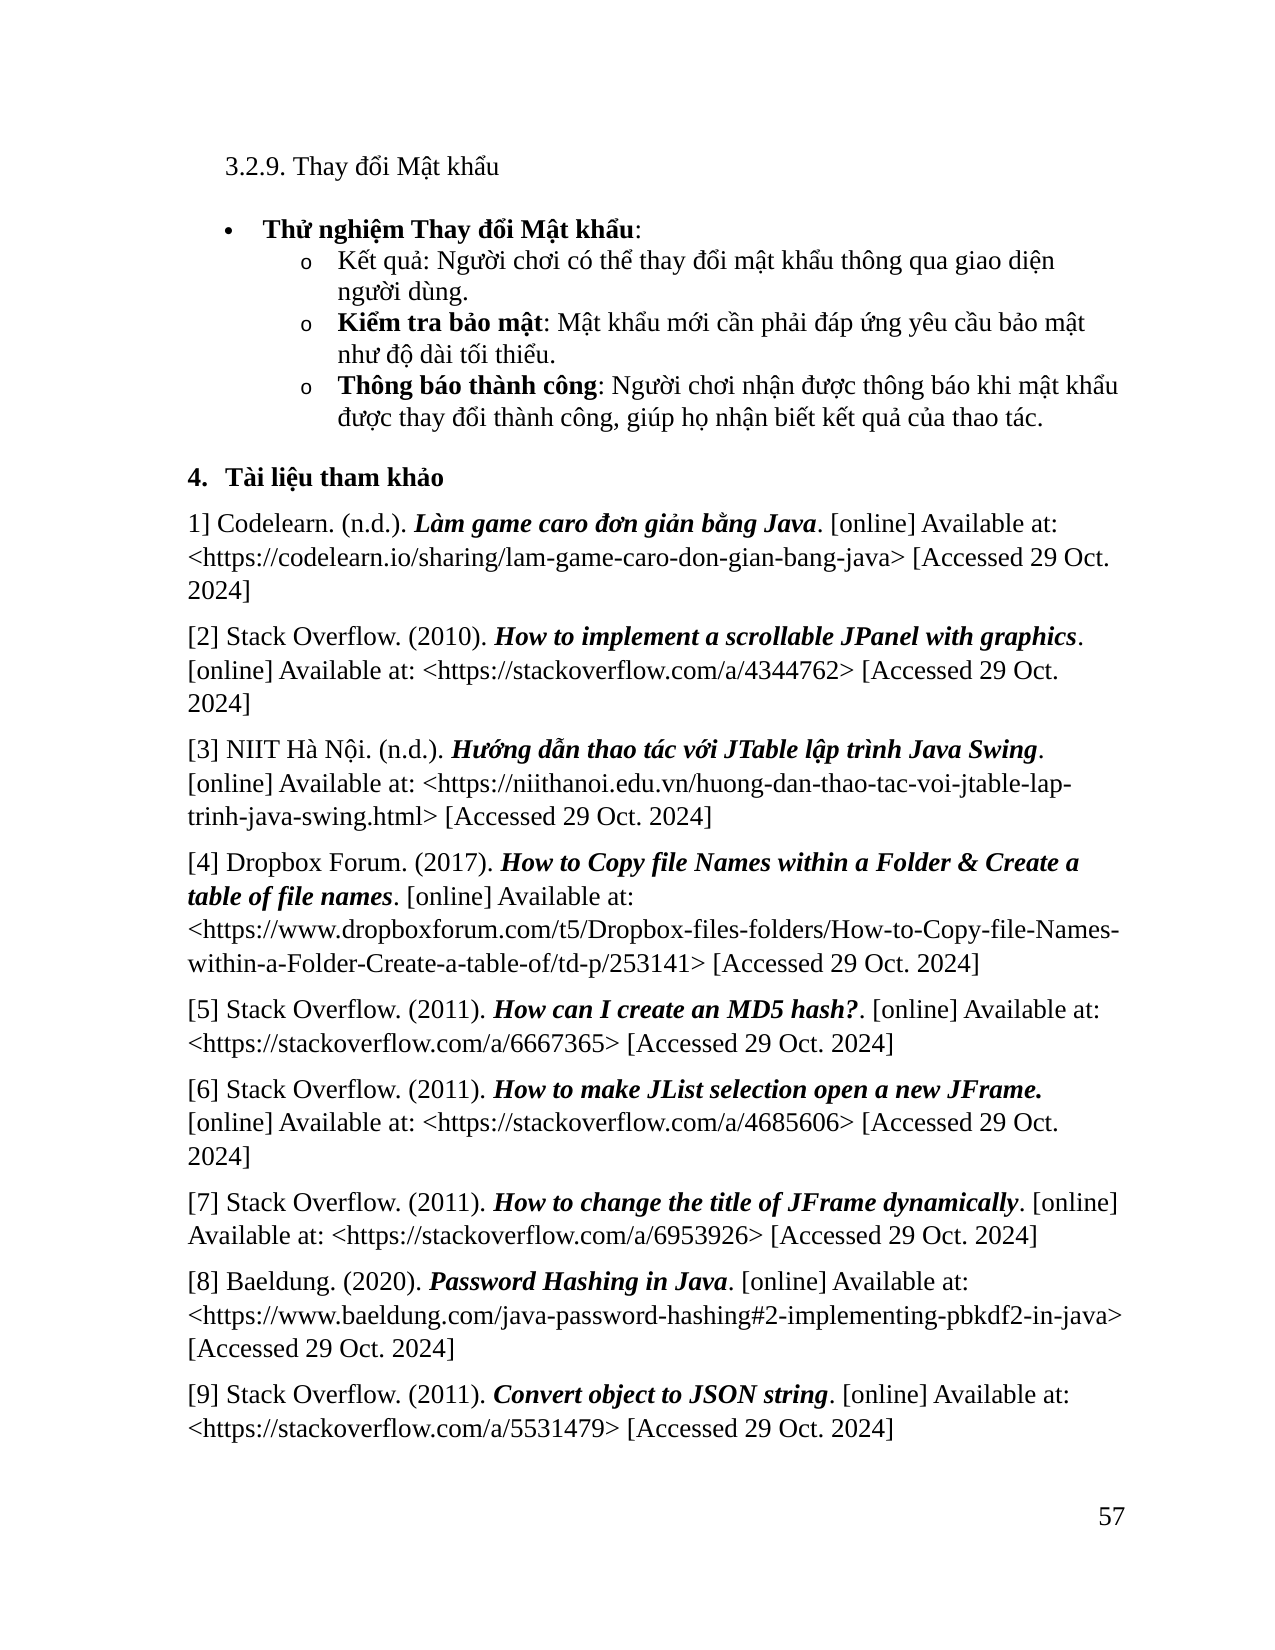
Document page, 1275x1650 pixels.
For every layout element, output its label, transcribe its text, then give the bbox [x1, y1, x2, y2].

list Thử nghiệm Thay đổi Mật khẩu: [225, 213, 1125, 244]
text [4] Dropbox Forum. (2017). How to Copy file Names within a Folder & Create a table of file names. [online] Available at: <https://www.dropboxforum.com/t5/Dropbox-files-folders/How-to-Copy-file-Names-within-a-Folder-Create-a-table-of/td-p/253141> [Accessed 29 Oct. 2024] [187, 847, 1125, 978]
text [8] Baeldung. (2020). Password Hashing in Java. [online] Available at: <https://www.baeldung.com/java-password-hashing#2-implementing-pbkdf2-in-java> [Accessed 29 Oct. 2024] [187, 1266, 1125, 1364]
text 1] Codelearn. (n.d.). Làm game caro đơn giản bằng Java. [online] Available at: <https://codelearn.io/sharing/lam-game-caro-don-gian-bang-java> [Accessed 29 Oct. 2024] [187, 507, 1125, 605]
list Thông báo thành công: Người chơi nhận được thông báo khi mật khẩu được thay đổi thành công, giúp họ nhận biết kết quả của thao tác. [300, 369, 1125, 432]
subtitle 3.2.9. Thay đổi Mật khẩu [225, 150, 1125, 181]
text [2] Stack Overflow. (2010). How to implement a scrollable JPanel with graphics. [online] Available at: <https://stackoverflow.com/a/4344762> [Accessed 29 Oct. 2024] [187, 620, 1125, 718]
text [6] Stack Overflow. (2011). How to make JList selection open a new JFrame. [online] Available at: <https://stackoverflow.com/a/4685606> [Accessed 29 Oct. 2024] [187, 1073, 1125, 1171]
list Kết quả: Người chơi có thể thay đổi mật khẩu thông qua giao diện người dùng. [300, 244, 1125, 307]
text [7] Stack Overflow. (2011). How to change the title of JFrame dynamically. [online] Available at: <https://stackoverflow.com/a/6953926> [Accessed 29 Oct. 2024] [187, 1186, 1125, 1251]
subtitle Tài liệu tham khảo [187, 461, 1125, 492]
list Kiểm tra bảo mật: Mật khẩu mới cần phải đáp ứng yêu cầu bảo mật như độ dài tối thiểu. [300, 307, 1125, 369]
text [3] NIIT Hà Nội. (n.d.). Hướng dẫn thao tác với JTable lập trình Java Swing. [online] Available at: <https://niithanoi.edu.vn/huong-dan-thao-tac-voi-jtable-lap-trinh-java-swing.html> [Accessed 29 Oct. 2024] [187, 733, 1125, 832]
text [9] Stack Overflow. (2011). Convert object to JSON string. [online] Available at: <https://stackoverflow.com/a/5531479> [Accessed 29 Oct. 2024] [187, 1379, 1125, 1443]
text [5] Stack Overflow. (2011). How can I create an MD5 hash?. [online] Available at: <https://stackoverflow.com/a/6667365> [Accessed 29 Oct. 2024] [187, 993, 1125, 1058]
